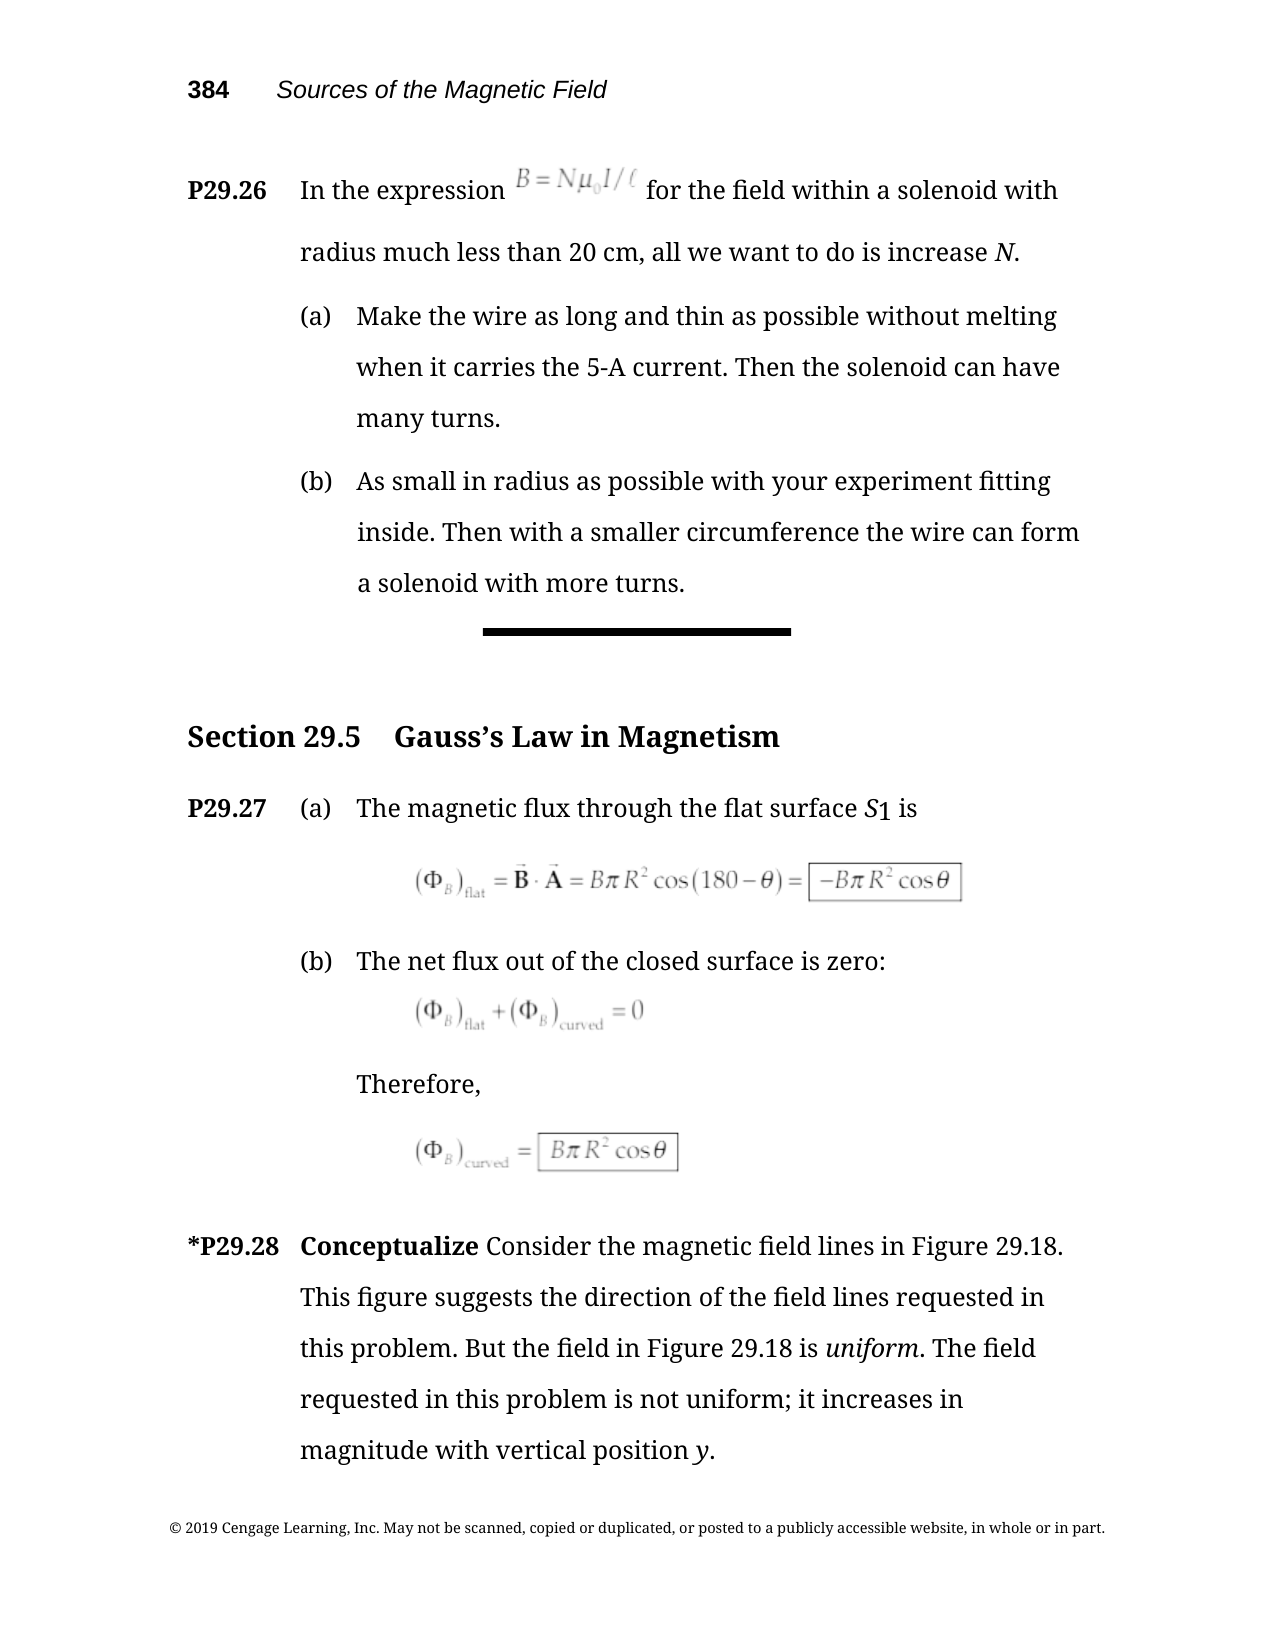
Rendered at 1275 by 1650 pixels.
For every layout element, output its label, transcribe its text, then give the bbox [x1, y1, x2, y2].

text P29.27 (a) The magnetic flux through the flat surface S1 is [187, 788, 1087, 828]
text *P29.28 Conceptualize Consider the magnetic field lines in Figure 29.18. This figure suggests the direction of the field lines requested in this problem. But the field in Figure 29.18 is uniform. The field requested in this problem is not uniform; it increases in magnitude with vertical position y. [187, 1228, 1087, 1467]
text (a) Make the wire as long and thin as possible without melting when it carries the 5-A current. Then the solenoid can have many turns. [187, 298, 1087, 434]
text Therefore, [187, 1067, 1087, 1101]
text (b) The net flux out of the closed surface is zero: [244, 944, 1087, 1042]
text (b) As small in radius as possible with your experiment fitting inside. Then with a smaller circumference the wire can form a solenoid with more turns. [187, 464, 1087, 600]
text Section 29.5 Gauss’s Law in Magnetism [187, 716, 1087, 756]
text P29.26 In the expression for the field within a solenoid with radius much less than 20 cm, all we want to do is increase N. [187, 162, 1087, 269]
